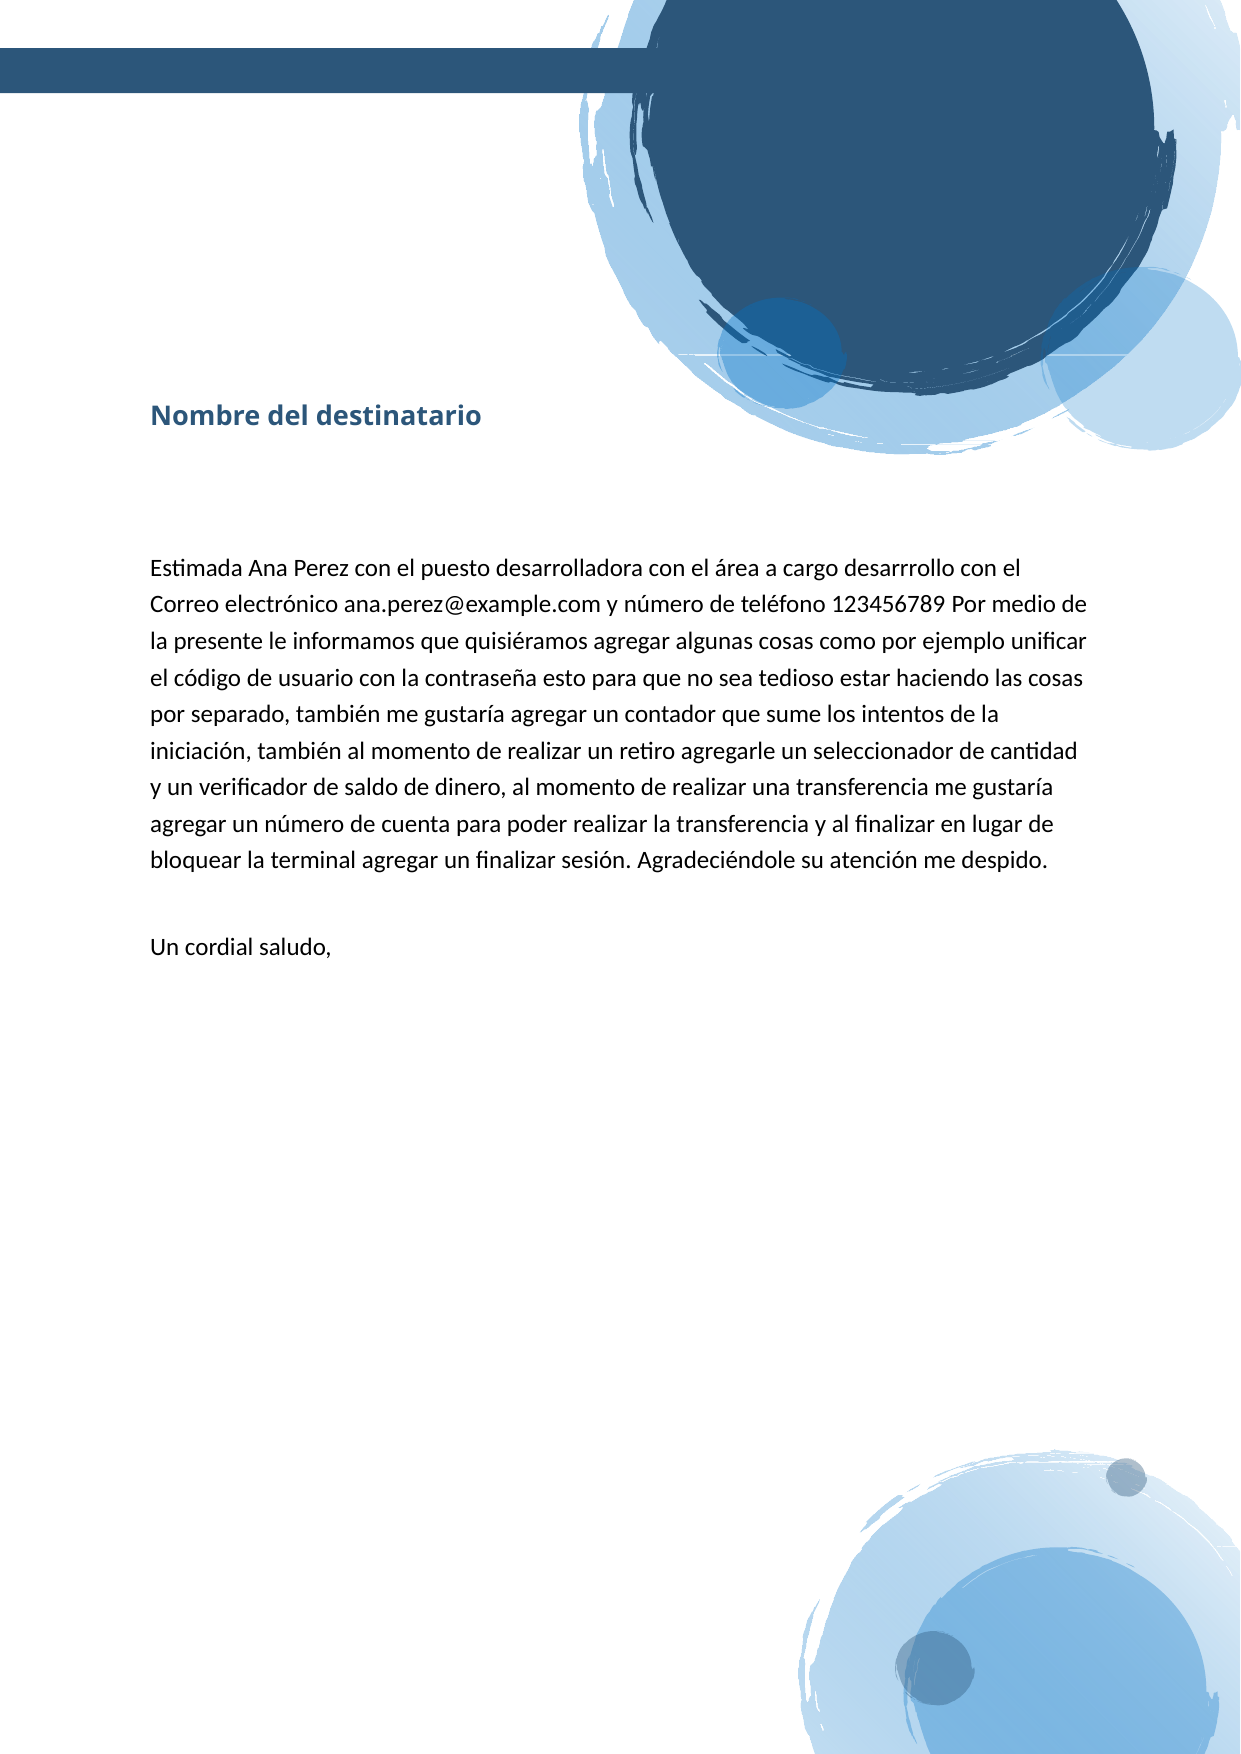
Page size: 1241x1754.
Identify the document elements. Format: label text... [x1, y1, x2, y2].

text Estimada Ana Perez con el puesto desarrolladora con el área a cargo desarrrollo con el Correo electrónico ana.perez@example.com y número de teléfono 123456789 Por medio de la presente le informamos que quisiéramos agregar algunas cosas como por ejemplo unificar el código de usuario con la contraseña esto para que no sea tedioso estar haciendo las cosas por separado, también me gustaría agregar un contador que sume los intentos de la iniciación, también al momento de realizar un retiro agregarle un seleccionador de cantidad y un verificador de saldo de dinero, al momento de realizar una transferencia me gustaría agregar un número de cuenta para poder realizar la transferencia y al finalizar en lugar de bloquear la terminal agregar un finalizar sesión. Agradeciéndole su atención me despido. [150, 552, 1090, 875]
